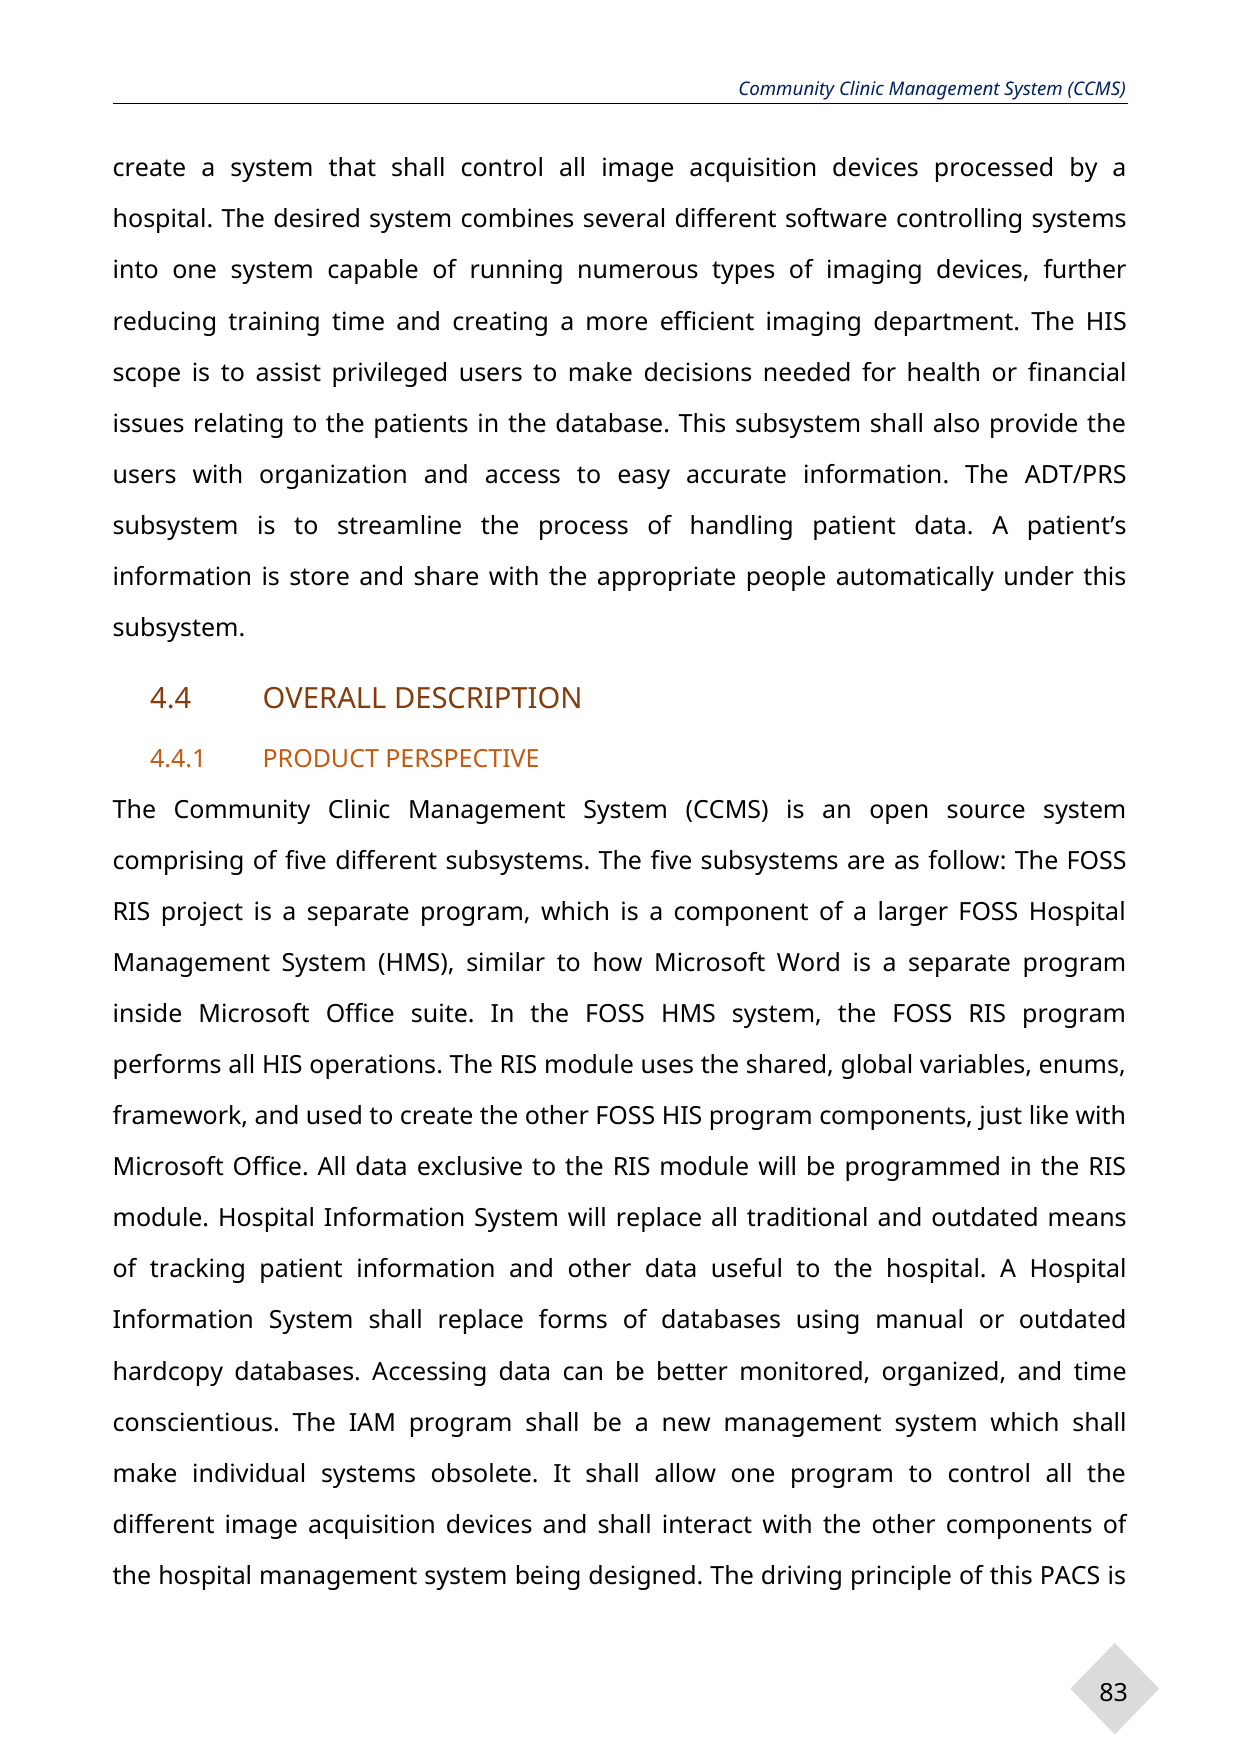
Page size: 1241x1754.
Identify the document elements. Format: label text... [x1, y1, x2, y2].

subtitle OVERALL DESCRIPTION [150, 677, 1128, 717]
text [112, 150, 1128, 643]
subtitle PRODUCT PERSPECTIVE [150, 741, 1128, 775]
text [112, 792, 1128, 1591]
